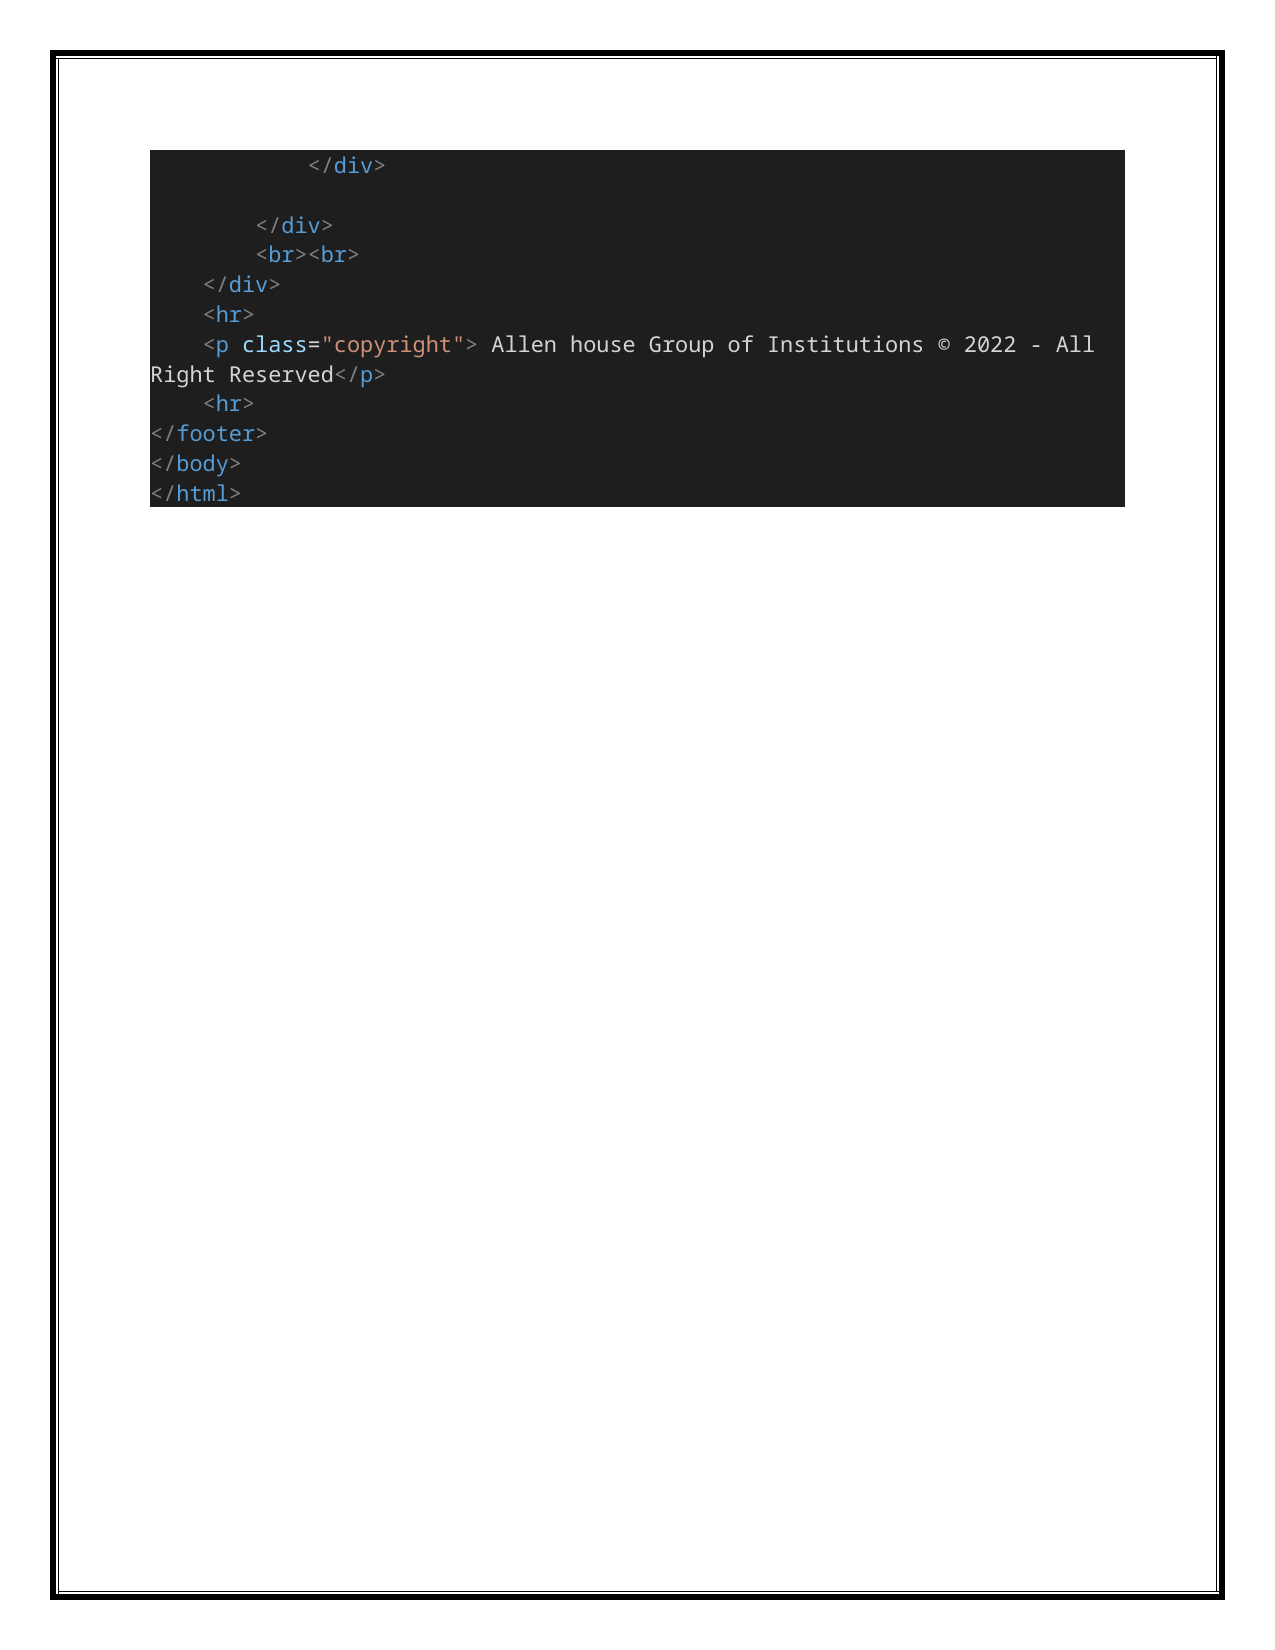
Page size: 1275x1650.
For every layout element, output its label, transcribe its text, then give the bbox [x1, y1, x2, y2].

text <br><br> [150, 239, 1125, 269]
text </footer> [150, 418, 1125, 448]
text <p class="copyright"> Allen house Group of Institutions © 2022 - All Right Reserved</p> [150, 329, 1125, 388]
text </div> [150, 269, 1125, 299]
text <hr> [150, 299, 1125, 329]
text </div> [150, 209, 1125, 239]
text <hr> [150, 388, 1125, 418]
text </div> [150, 150, 1125, 180]
text </html> [150, 478, 1125, 507]
text </body> [150, 448, 1125, 478]
